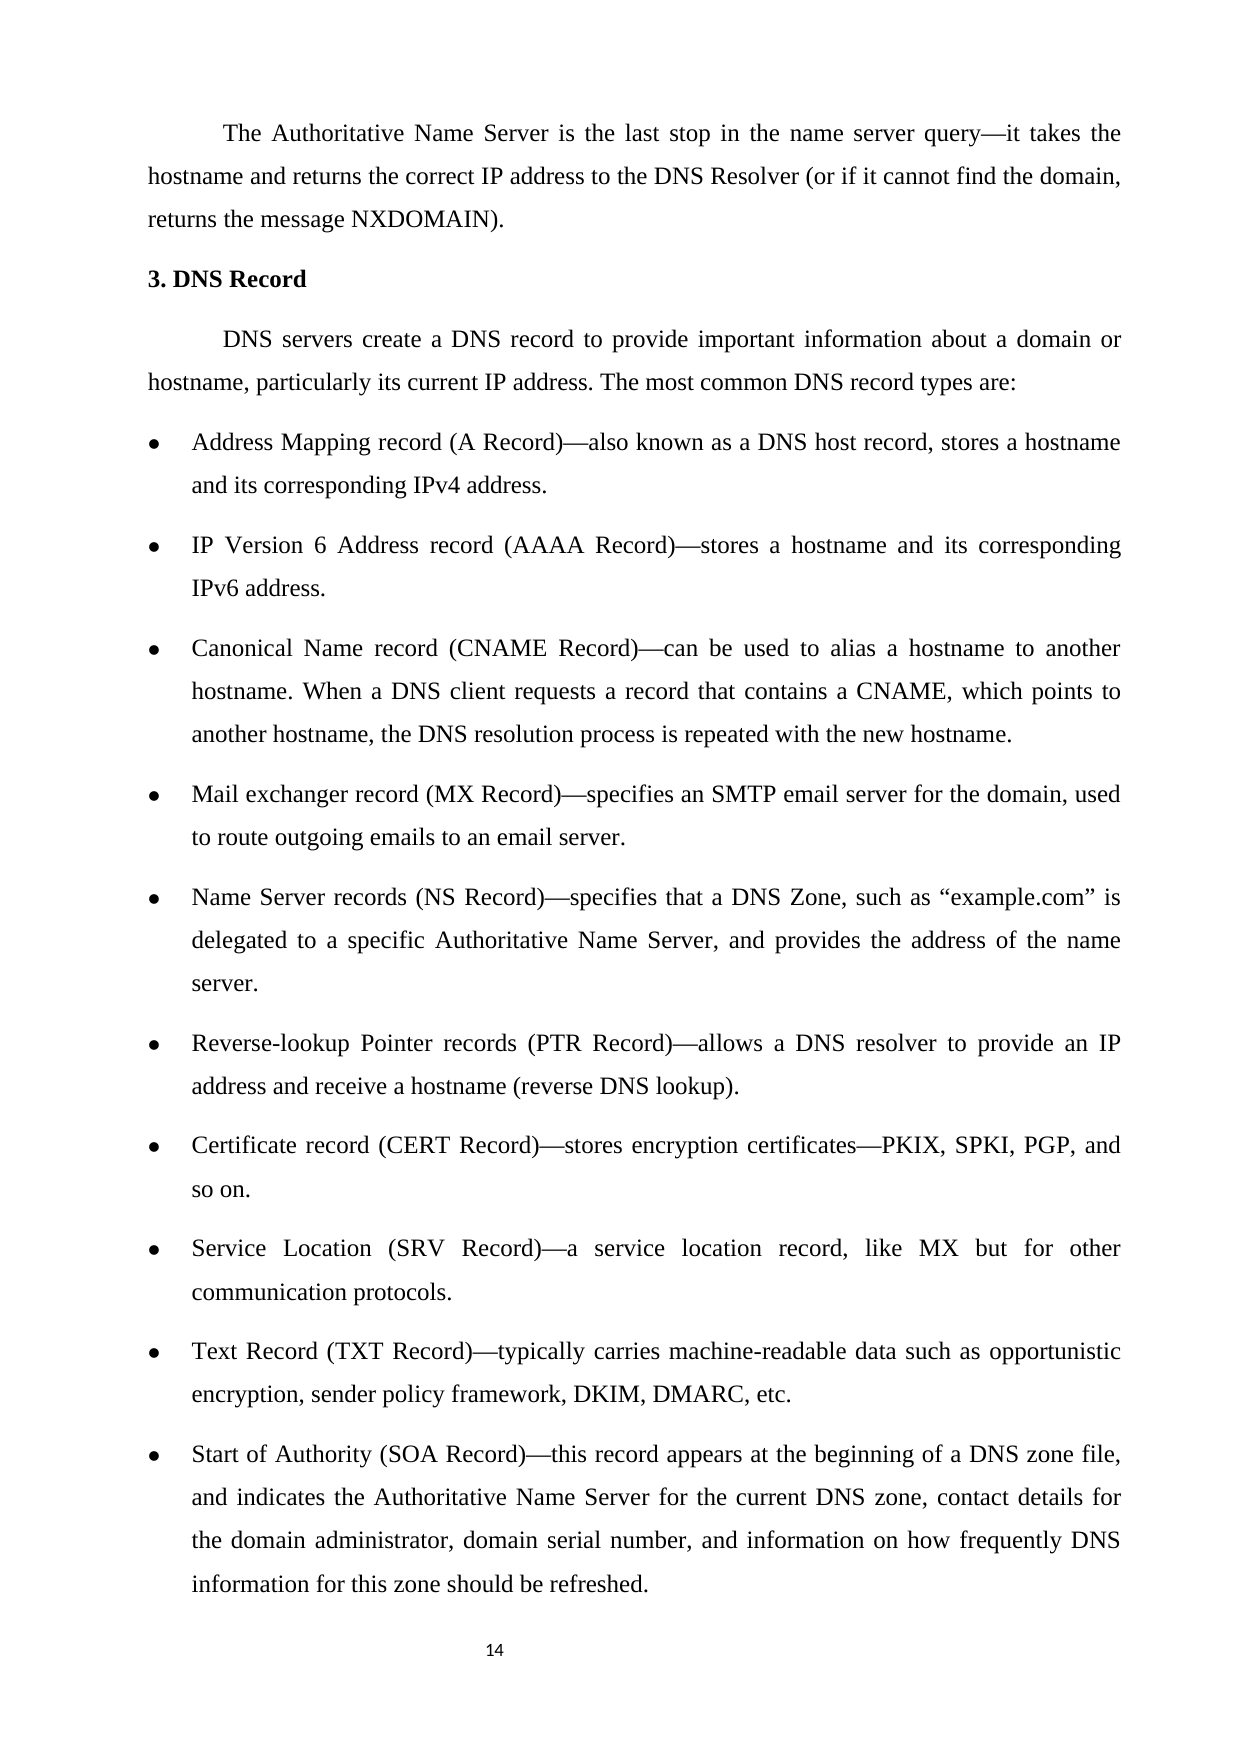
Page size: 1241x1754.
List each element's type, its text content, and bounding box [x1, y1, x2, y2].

list Reverse-lookup Pointer records (PTR Record)—allows a DNS resolver to provide an IP address and receive a hostname (reverse DNS lookup). [148, 1028, 1122, 1099]
list Start of Authority (SOA Record)—this record appears at the beginning of a DNS zone file, and indicates the Authoritative Name Server for the current DNS zone, contact details for the domain administrator, domain serial number, and information on how frequently DNS information for this zone should be refreshed. [148, 1439, 1122, 1597]
text The Authoritative Name Server is the last stop in the name server query—it takes the hostname and returns the correct IP address to the DNS Resolver (or if it cannot find the domain, returns the message NXDOMAIN). [148, 118, 1122, 233]
list Text Record (TXT Record)—typically carries machine-readable data such as opportunistic encryption, sender policy framework, DKIM, DMARC, etc. [148, 1336, 1122, 1408]
list Certificate record (CERT Record)—stores encryption certificates—PKIX, SPKI, PGP, and so on. [148, 1131, 1122, 1202]
text DNS servers create a DNS record to provide important information about a domain or hostname, particularly its current IP address. The most common DNS record types are: [148, 324, 1122, 396]
list Mail exchanger record (MX Record)—specifies an SMTP email server for the domain, used to route outgoing emails to an email server. [148, 779, 1122, 851]
list Service Location (SRV Record)—a service location record, like MX but for other communication protocols. [148, 1233, 1122, 1305]
list Address Mapping record (A Record)—also known as a DNS host record, stores a hostname and its corresponding IPv4 address. [148, 427, 1122, 499]
list Canonical Name record (CNAME Record)—can be used to alias a hostname to another hostname. When a DNS client requests a record that contains a CNAME, which points to another hostname, the DNS resolution process is repeated with the new hostname. [148, 633, 1122, 748]
list DNS Record [148, 264, 1122, 293]
list Name Server records (NS Record)—specifies that a DNS Zone, such as “example.com” is delegated to a specific Authoritative Name Server, and provides the address of the name server. [148, 882, 1122, 997]
list IP Version 6 Address record (AAAA Record)—stores a hostname and its corresponding IPv6 address. [148, 530, 1122, 602]
